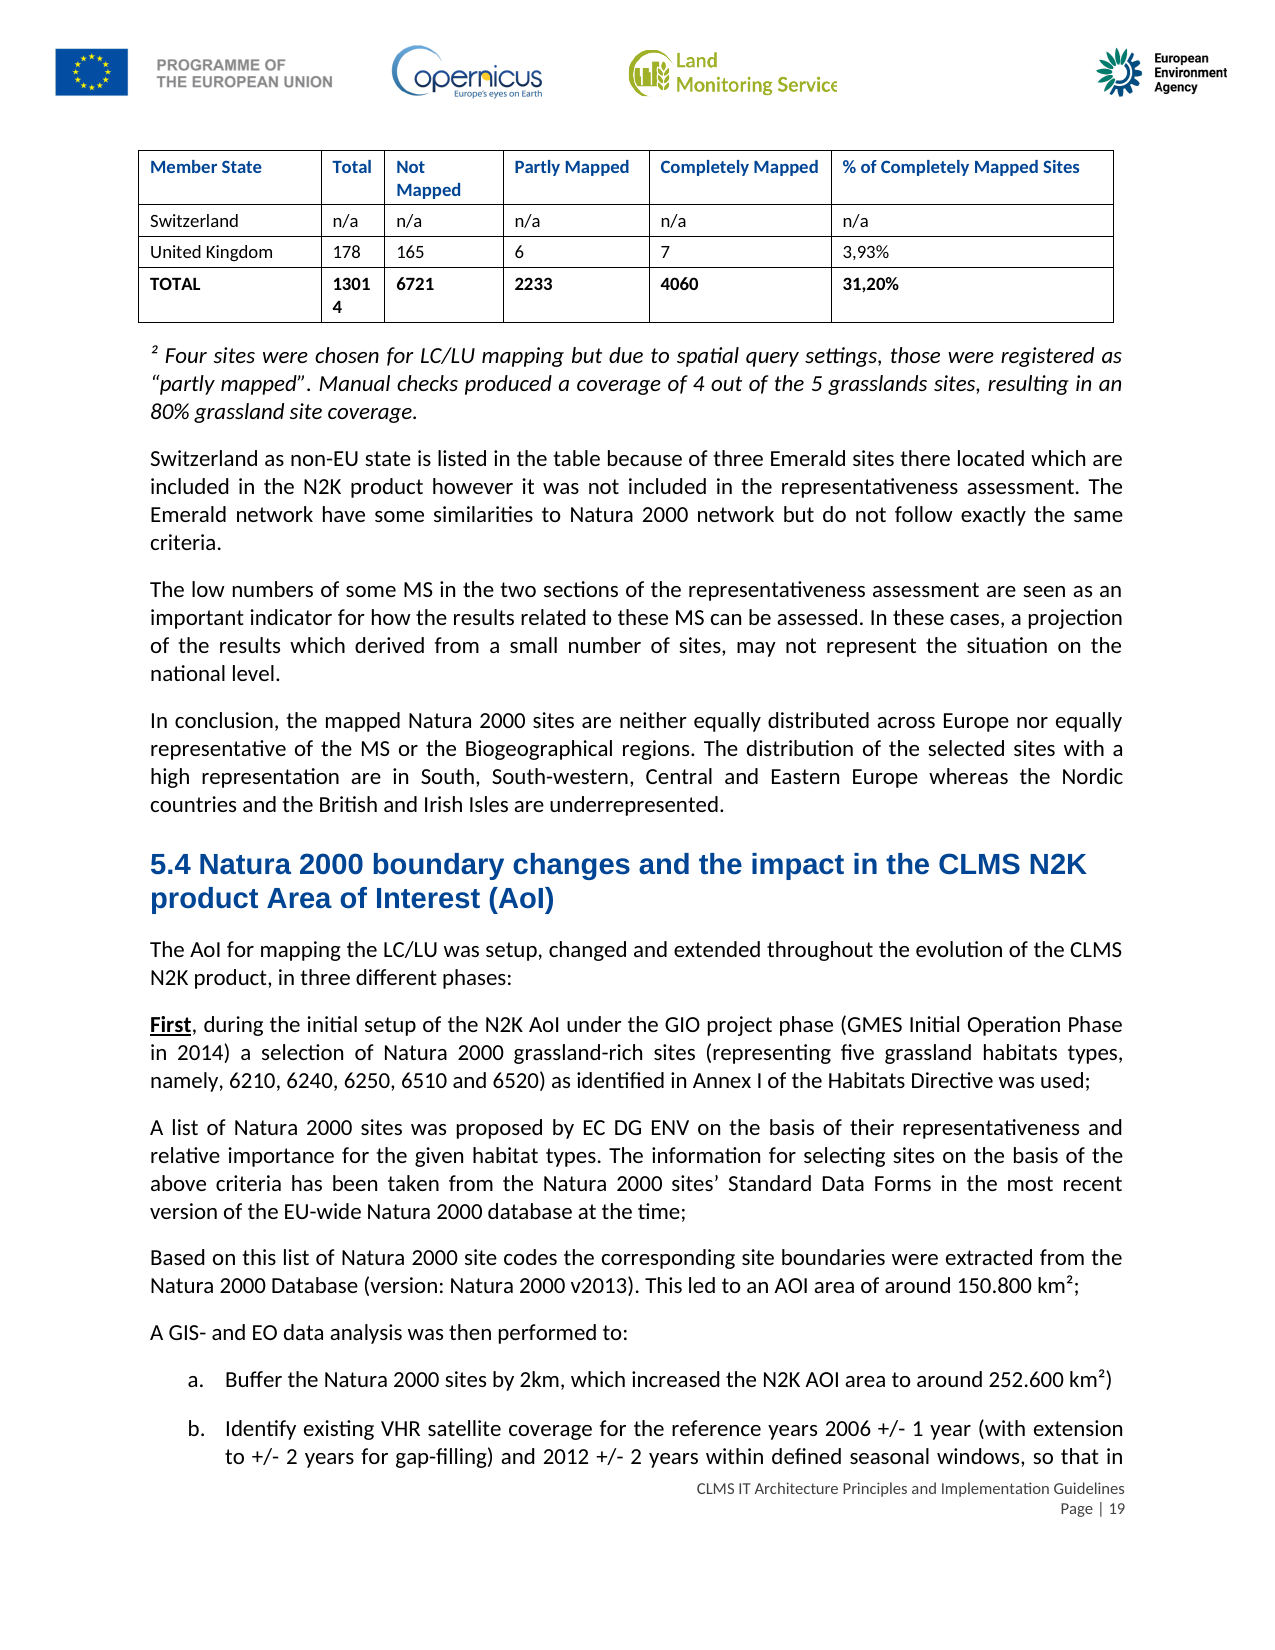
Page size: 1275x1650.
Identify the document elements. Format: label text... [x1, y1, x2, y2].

picture [29, 21, 351, 124]
table_cell n/a [504, 205, 649, 236]
text Based on this list of Natura 2000 site codes the corresponding site boundaries were extracted from the Natura 2000 Database (version: Natura 2000 v2013). This led to an AOI area of around 150.800 km²; [150, 1243, 1125, 1299]
table_cell 3,93% [832, 237, 1113, 267]
table_cell 6 [504, 237, 649, 267]
table_cell 178 [322, 237, 384, 267]
picture [628, 50, 837, 97]
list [187, 1414, 1125, 1470]
table_cell Switzerland [139, 205, 321, 236]
table_header Completely Mapped [650, 151, 831, 204]
text ² Four sites were chosen for LC/LU mapping but due to spatial query settings, those were registered as “partly mapped”. Manual checks produced a coverage of 4 out of the 5 grasslands sites, resulting in an 80% grassland site coverage. [150, 341, 1125, 426]
table_cell 2233 [504, 268, 649, 322]
table_header Total [322, 151, 384, 204]
text Switzerland as non-EU state is listed in the table because of three Emerald sites there located which are included in the N2K product however it was not included in the representativeness assessment. The Emerald network have some similarities to Natura 2000 network but do not follow exactly the same criteria. [150, 444, 1125, 556]
table_cell 6721 [385, 268, 503, 322]
picture [1094, 46, 1228, 97]
table_header % of Completely Mapped Sites [832, 151, 1113, 204]
text A list of Natura 2000 sites was proposed by EC DG ENV on the basis of their representativeness and relative importance for the given habitat types. The information for selecting sites on the basis of the above criteria has been taken from the Natura 2000 sites’ Standard Data Forms in the most recent version of the EU-wide Natura 2000 database at the time; [150, 1113, 1125, 1225]
table_cell United Kingdom [139, 237, 321, 267]
text The AoI for mapping the LC/LU was setup, changed and extended throughout the evolution of the CLMS N2K product, in three different phases: [150, 935, 1125, 991]
table_cell n/a [322, 205, 384, 236]
table_cell n/a [832, 205, 1113, 236]
table_cell 31,20% [832, 268, 1113, 322]
table_cell n/a [650, 205, 831, 236]
table_header Not Mapped [385, 151, 503, 204]
table_cell 165 [385, 237, 503, 267]
table_cell 13014 [322, 268, 384, 322]
picture [371, 15, 560, 130]
text The low numbers of some MS in the two sections of the representativeness assessment are seen as an important indicator for how the results related to these MS can be assessed. In these cases, a projection of the results which derived from a small number of sites, may not represent the situation on the national level. [150, 575, 1125, 687]
text First, during the initial setup of the N2K AoI under the GIO project phase (GMES Initial Operation Phase in 2014) a selection of Natura 2000 grassland-rich sites (representing five grassland habitats types, namely, 6210, 6240, 6250, 6510 and 6520) as identified in Annex I of the Habitats Directive was used; [150, 1010, 1125, 1094]
text In conclusion, the mapped Natura 2000 sites are neither equally distributed across Europe nor equally representative of the MS or the Biogeographical regions. The distribution of the selected sites with a high representation are in South, South-western, Central and Eastern Europe whereas the Nordic countries and the British and Irish Isles are underrepresented. [150, 706, 1125, 818]
text A GIS- and EO data analysis was then performed to: [150, 1318, 1125, 1346]
subtitle 5.4 Natura 2000 boundary changes and the impact in the CLMS N2K product Area of Interest (AoI) [150, 847, 1125, 914]
table_cell 7 [650, 237, 831, 267]
list Buffer the Natura 2000 sites by 2km, which increased the N2K AOI area to around 252.600 km²) [187, 1365, 1125, 1393]
table_cell 4060 [650, 268, 831, 322]
table_cell TOTAL [139, 268, 321, 322]
table_cell n/a [385, 205, 503, 236]
table_header Member State [139, 151, 321, 204]
table_header Partly Mapped [504, 151, 649, 204]
